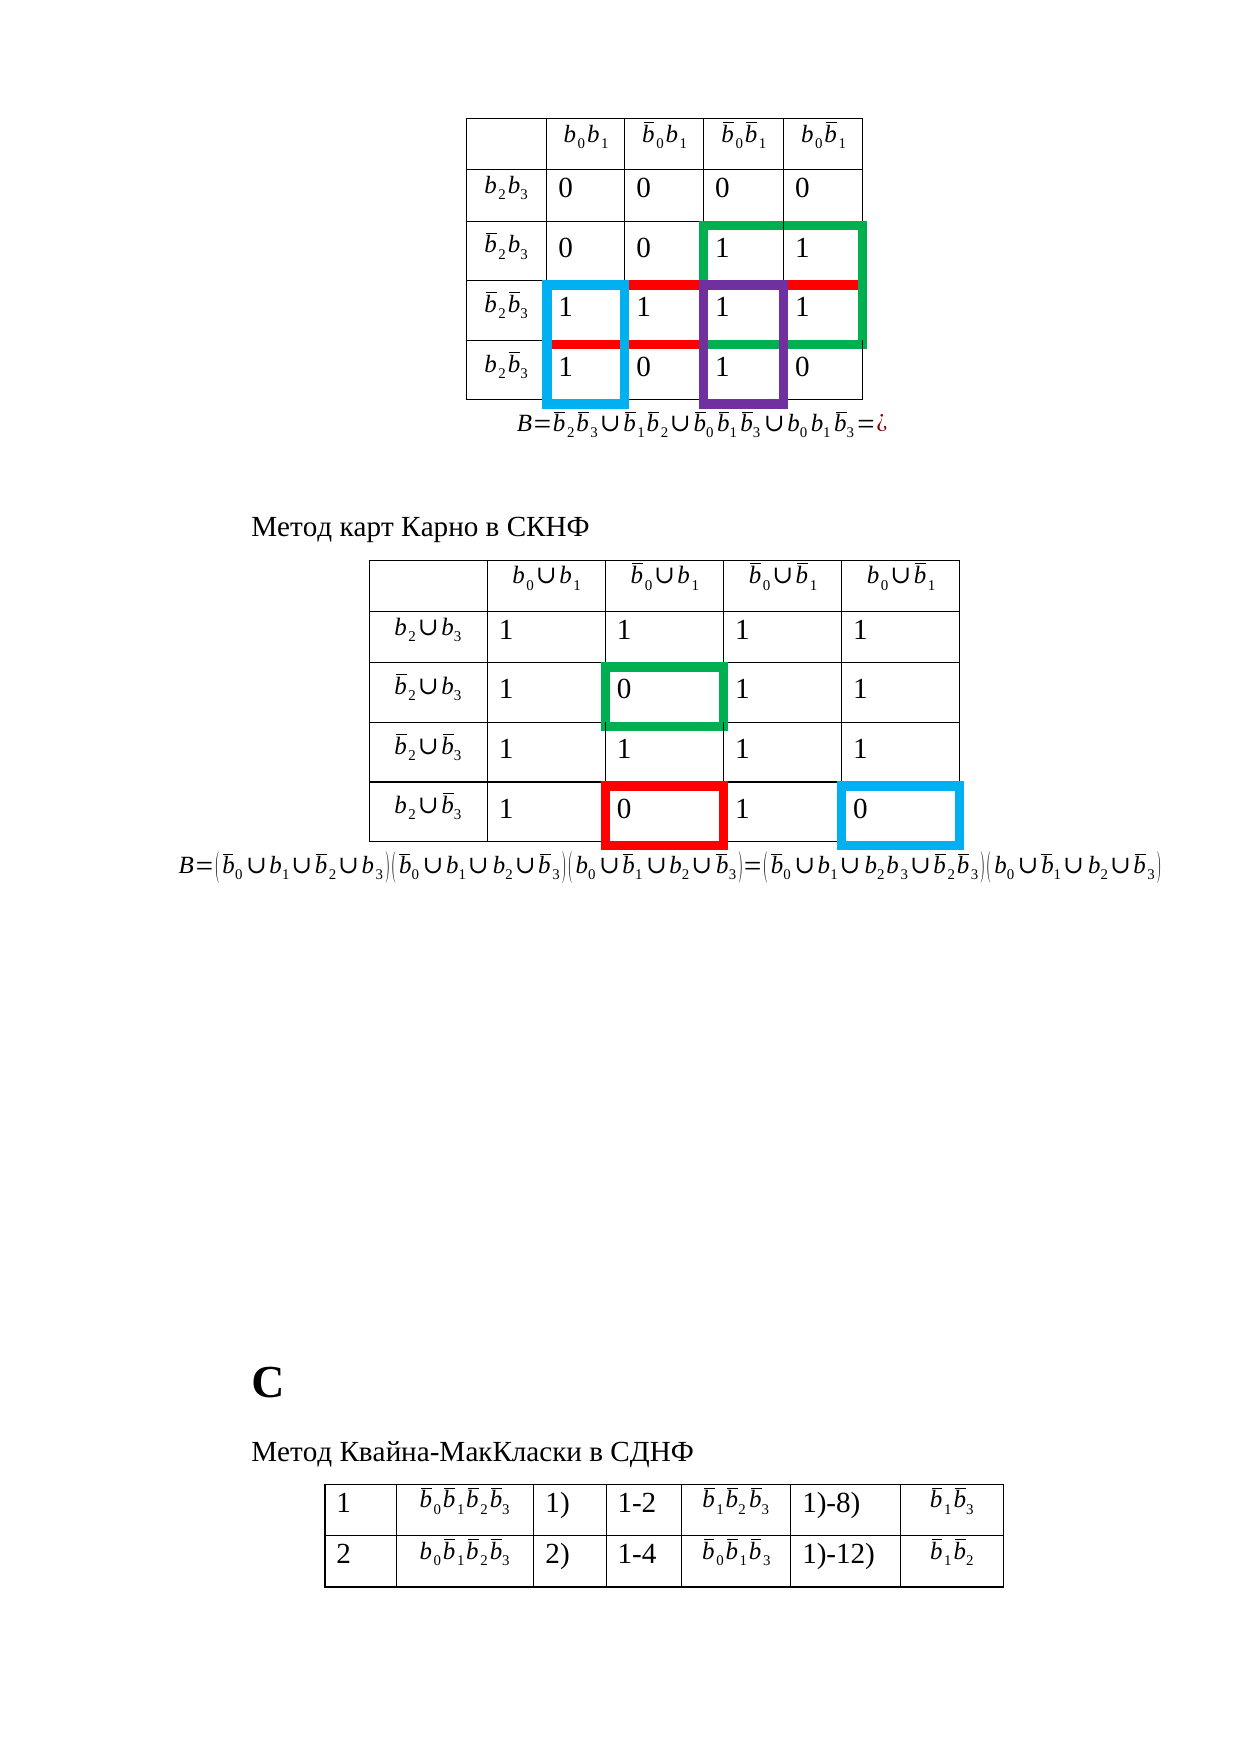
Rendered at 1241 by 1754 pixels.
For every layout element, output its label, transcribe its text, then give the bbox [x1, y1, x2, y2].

table_cell [467, 341, 542, 399]
table_cell 1 [488, 783, 601, 841]
table_cell 1 [606, 612, 723, 662]
table_cell 1 [728, 783, 837, 841]
table_header [397, 1485, 533, 1535]
table_header [370, 561, 487, 611]
table_cell 1 [552, 349, 620, 399]
table_cell 0 [547, 222, 624, 280]
table_cell 1 [488, 663, 601, 722]
table_header [606, 561, 723, 611]
table_cell 1 [724, 723, 841, 781]
table_cell 0 [784, 170, 862, 221]
table_cell [901, 1536, 1003, 1586]
table_cell 1 [708, 230, 783, 280]
table_cell 0 [846, 791, 955, 841]
table_cell [397, 1536, 533, 1586]
table_header [547, 119, 624, 169]
table_header [784, 119, 862, 169]
table_cell 1 [488, 612, 605, 662]
table_cell 0 [629, 349, 699, 399]
table_cell 2) [534, 1536, 606, 1586]
table_cell 0 [625, 222, 699, 280]
table_header 1 [326, 1485, 396, 1535]
table_cell 2 [326, 1536, 396, 1586]
table_header [704, 119, 783, 169]
table_cell [370, 663, 487, 722]
table_cell 1 [552, 290, 620, 340]
table_header [488, 561, 605, 611]
table_cell 0 [788, 349, 862, 399]
table_cell 1 [606, 731, 723, 781]
table_cell 1 [842, 723, 959, 781]
table_cell [467, 281, 542, 340]
table_cell 1)-12) [791, 1536, 900, 1586]
table_cell [467, 170, 546, 221]
table_cell 1-4 [607, 1536, 681, 1586]
table_cell 1 [788, 290, 858, 340]
table_header [467, 119, 546, 169]
table_cell 1 [724, 612, 841, 662]
table_cell [467, 222, 546, 280]
table_header [682, 1485, 790, 1535]
table_cell 1 [708, 290, 779, 340]
table_cell 0 [610, 791, 719, 841]
table_header 1) [534, 1485, 606, 1535]
table_cell 1 [728, 663, 841, 722]
table_header [842, 561, 959, 611]
table_header [724, 561, 841, 611]
table_cell 0 [547, 170, 624, 221]
table_cell 1 [784, 230, 858, 280]
text Метод карт Карно в СКНФ [177, 509, 1152, 543]
table_header [625, 119, 703, 169]
table_cell 1 [488, 723, 605, 781]
table_cell 1 [708, 349, 779, 399]
table_header 1-2 [607, 1485, 681, 1535]
table_cell [370, 783, 487, 841]
table_cell [682, 1536, 790, 1586]
table_cell 1 [842, 612, 959, 662]
table_header 1)-8) [791, 1485, 900, 1535]
table_cell 1 [629, 290, 699, 340]
table_cell 0 [610, 672, 719, 722]
text Метод Квайна-МакКласки в СДНФ [177, 1434, 1152, 1467]
table_cell 1 [842, 663, 959, 722]
text C [177, 1354, 1152, 1407]
table_cell [370, 723, 487, 781]
table_cell 0 [625, 170, 703, 221]
table_header [901, 1485, 1003, 1535]
table_cell 0 [704, 170, 783, 221]
table_cell [370, 612, 487, 662]
